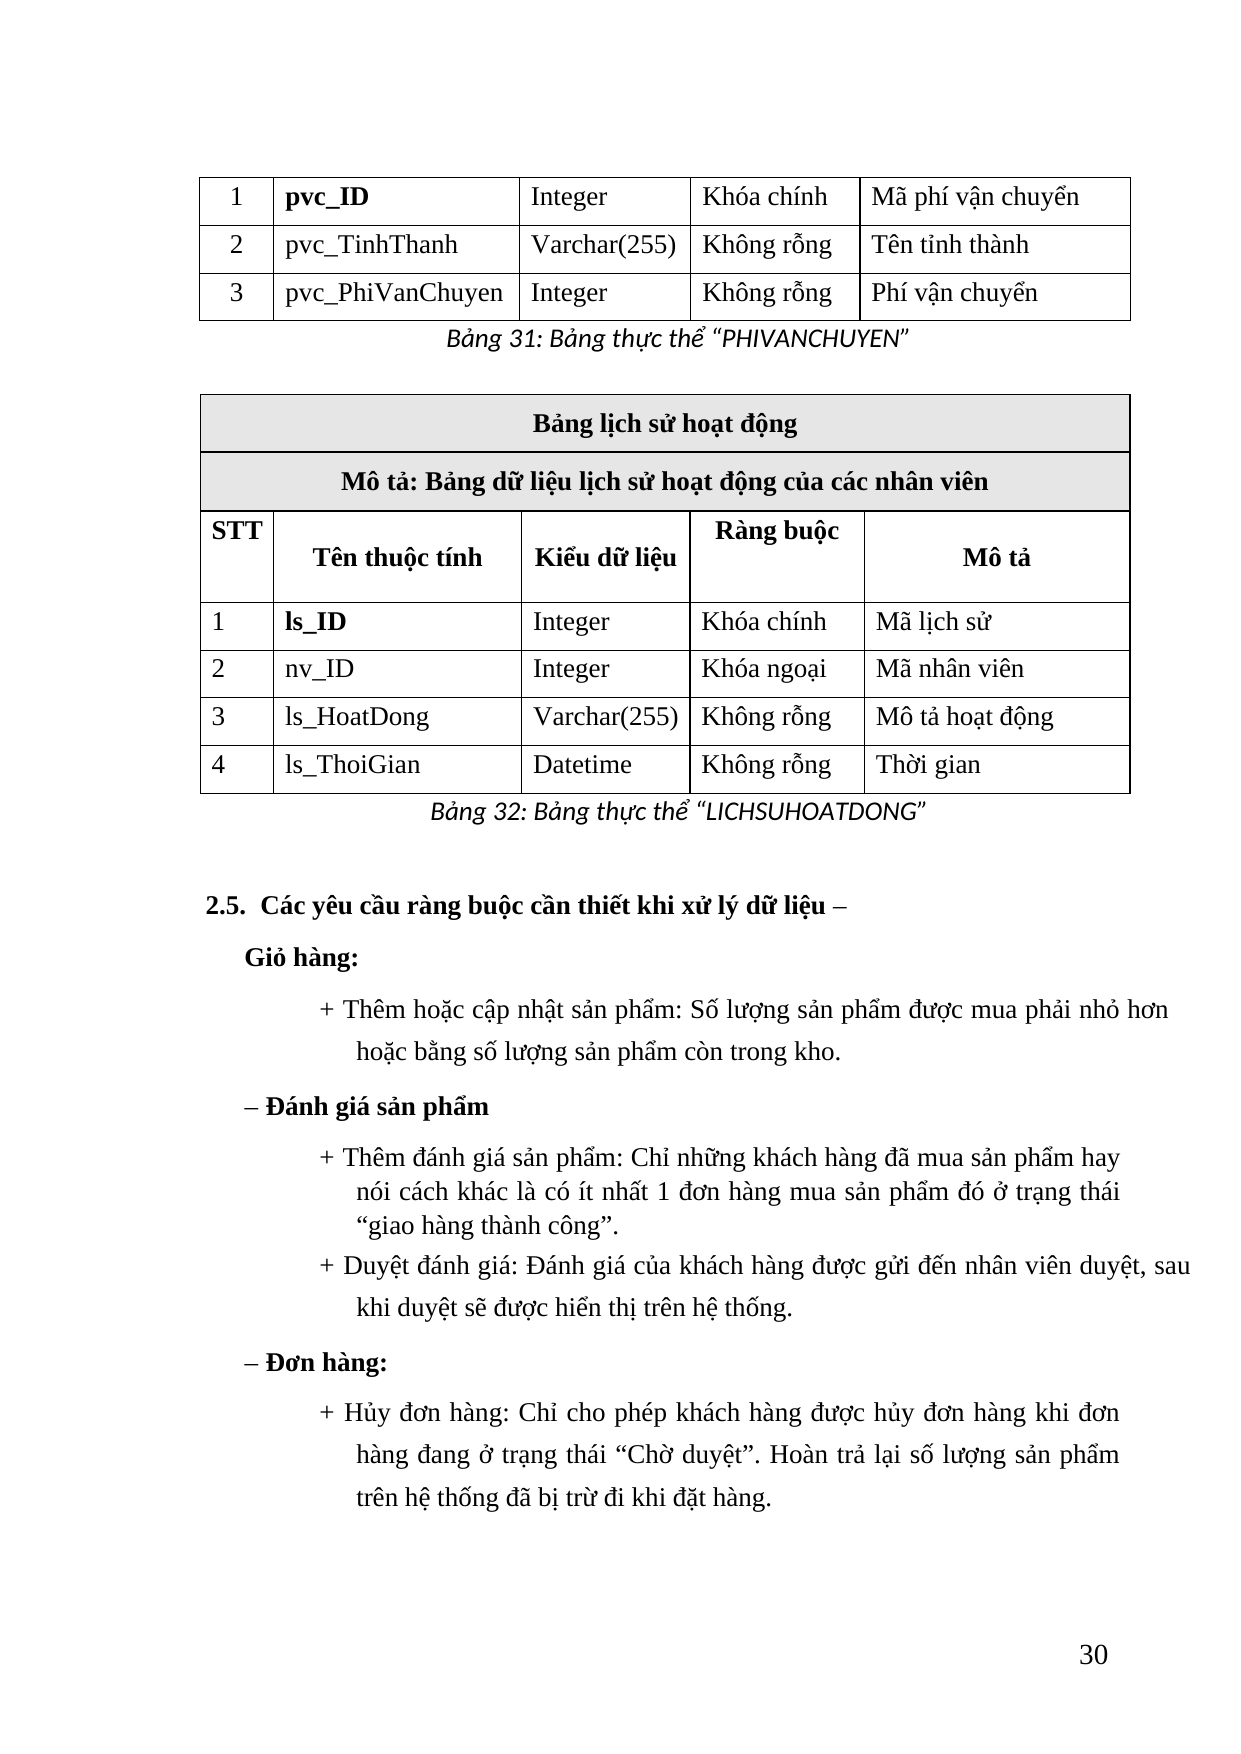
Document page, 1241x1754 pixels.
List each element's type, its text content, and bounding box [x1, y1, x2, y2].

table_cell ls_HoatDong [274, 698, 521, 745]
table_cell Khóa chính [691, 178, 859, 225]
text + Thêm đánh giá sản phẩm: Chỉ những khách hàng đã mua sản phẩm hay nói cách khác là có ít nhất 1 đơn hàng mua sản phẩm đó ở trạng thái “giao hàng thành công”. [319, 1141, 1122, 1240]
table_cell ls_ThoiGian [274, 746, 521, 793]
table_cell Thời gian [865, 746, 1129, 793]
table_cell Integer [520, 274, 690, 320]
table_cell Ràng buộc [691, 512, 864, 602]
text + Hủy đơn hàng: Chỉ cho phép khách hàng được hủy đơn hàng khi đơn hàng đang ở trạng thái “Chờ duyệt”. Hoàn trả lại số lượng sản phẩm trên hệ thống đã bị trừ đi khi đặt hàng. [319, 1396, 1122, 1512]
table_cell STT [201, 512, 273, 602]
text 2.5. Các yêu cầu ràng buộc cần thiết khi xử lý dữ liệu ‒ Giỏ hàng: [205, 889, 873, 972]
table_cell Phí vận chuyển [861, 274, 1130, 320]
table_cell 1 [201, 603, 273, 649]
table_cell Varchar(255) [520, 226, 690, 273]
text + Duyệt đánh giá: Đánh giá của khách hàng được gửi đến nhân viên duyệt, sau khi duyệt sẽ được hiển thị trên hệ thống. [319, 1249, 1192, 1322]
subtitle Bảng 31: Bảng thực thể “PHIVANCHUYEN” [192, 321, 912, 354]
table_cell Mã nhân viên [865, 651, 1129, 697]
table_cell pvc_TinhThanh [274, 226, 519, 273]
table_cell 1 [200, 178, 273, 225]
table_cell Integer [522, 651, 689, 697]
table_cell Kiểu dữ liệu [522, 512, 689, 602]
table_cell Integer [520, 178, 690, 225]
text ‒ Đơn hàng: [244, 1346, 1193, 1377]
table_cell pvc_PhiVanChuyen [274, 274, 519, 320]
table_cell ls_ID [274, 603, 521, 649]
table_cell Không rỗng [691, 746, 864, 793]
table_cell pvc_ID [274, 178, 519, 225]
table_cell nv_ID [274, 651, 521, 697]
table_cell 2 [201, 651, 273, 697]
table_cell Mô tả hoạt động [865, 698, 1129, 745]
table_cell 3 [201, 698, 273, 745]
table_cell 3 [200, 274, 273, 320]
table_cell 4 [201, 746, 273, 793]
table_cell 2 [200, 226, 273, 273]
table_cell Tên tỉnh thành [861, 226, 1130, 273]
table_cell Mô tả [865, 512, 1129, 602]
table_cell Không rỗng [691, 698, 864, 745]
subtitle ‒ Đánh giá sản phẩm [244, 1091, 1193, 1122]
table_cell Không rỗng [691, 274, 859, 320]
table_cell Mã lịch sử [865, 603, 1129, 649]
table_cell Khóa ngoại [691, 651, 864, 697]
table_cell Mô tả: Bảng dữ liệu lịch sử hoạt động của các nhân viên [274, 453, 1129, 510]
table_header [201, 395, 274, 451]
table_cell Mã phí vận chuyển [861, 178, 1130, 225]
table_cell [201, 453, 274, 510]
text Bảng 32: Bảng thực thể “LICHSUHOATDONG” [430, 794, 1193, 827]
table_cell Không rỗng [691, 226, 859, 273]
table_cell Integer [522, 603, 689, 649]
table_cell Varchar(255) [522, 698, 689, 745]
table_header Bảng lịch sử hoạt động [274, 395, 1129, 451]
table_cell Khóa chính [691, 603, 864, 649]
table_cell Datetime [522, 746, 689, 793]
text + Thêm hoặc cập nhật sản phẩm: Số lượng sản phẩm được mua phải nhỏ hơn hoặc bằng số lượng sản phẩm còn trong kho. [319, 993, 1170, 1067]
table_cell Tên thuộc tính [274, 512, 521, 602]
